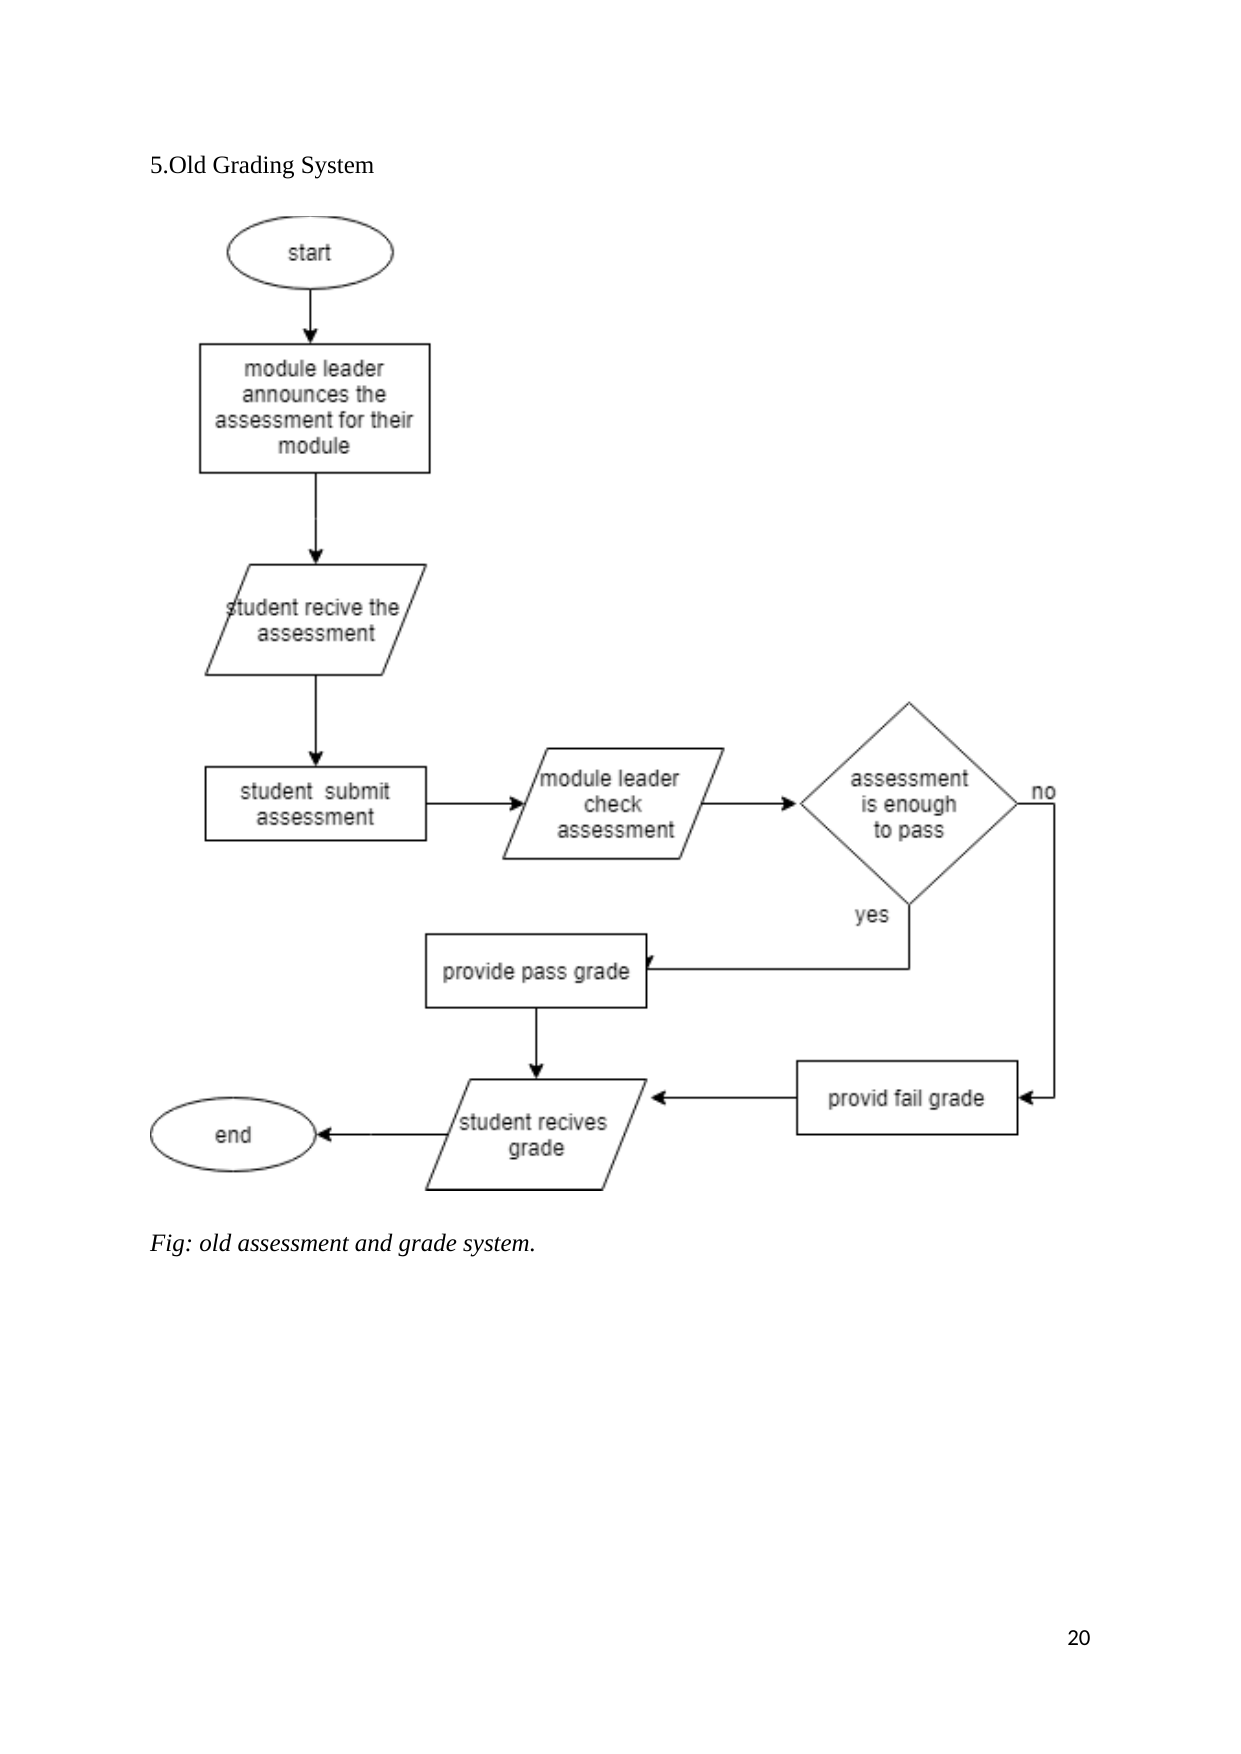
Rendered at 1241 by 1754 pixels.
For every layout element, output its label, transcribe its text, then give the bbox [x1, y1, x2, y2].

text 5.Old Grading System [150, 150, 1090, 179]
text Fig: old assessment and grade system. [150, 1228, 1090, 1257]
picture [150, 216, 1085, 1191]
